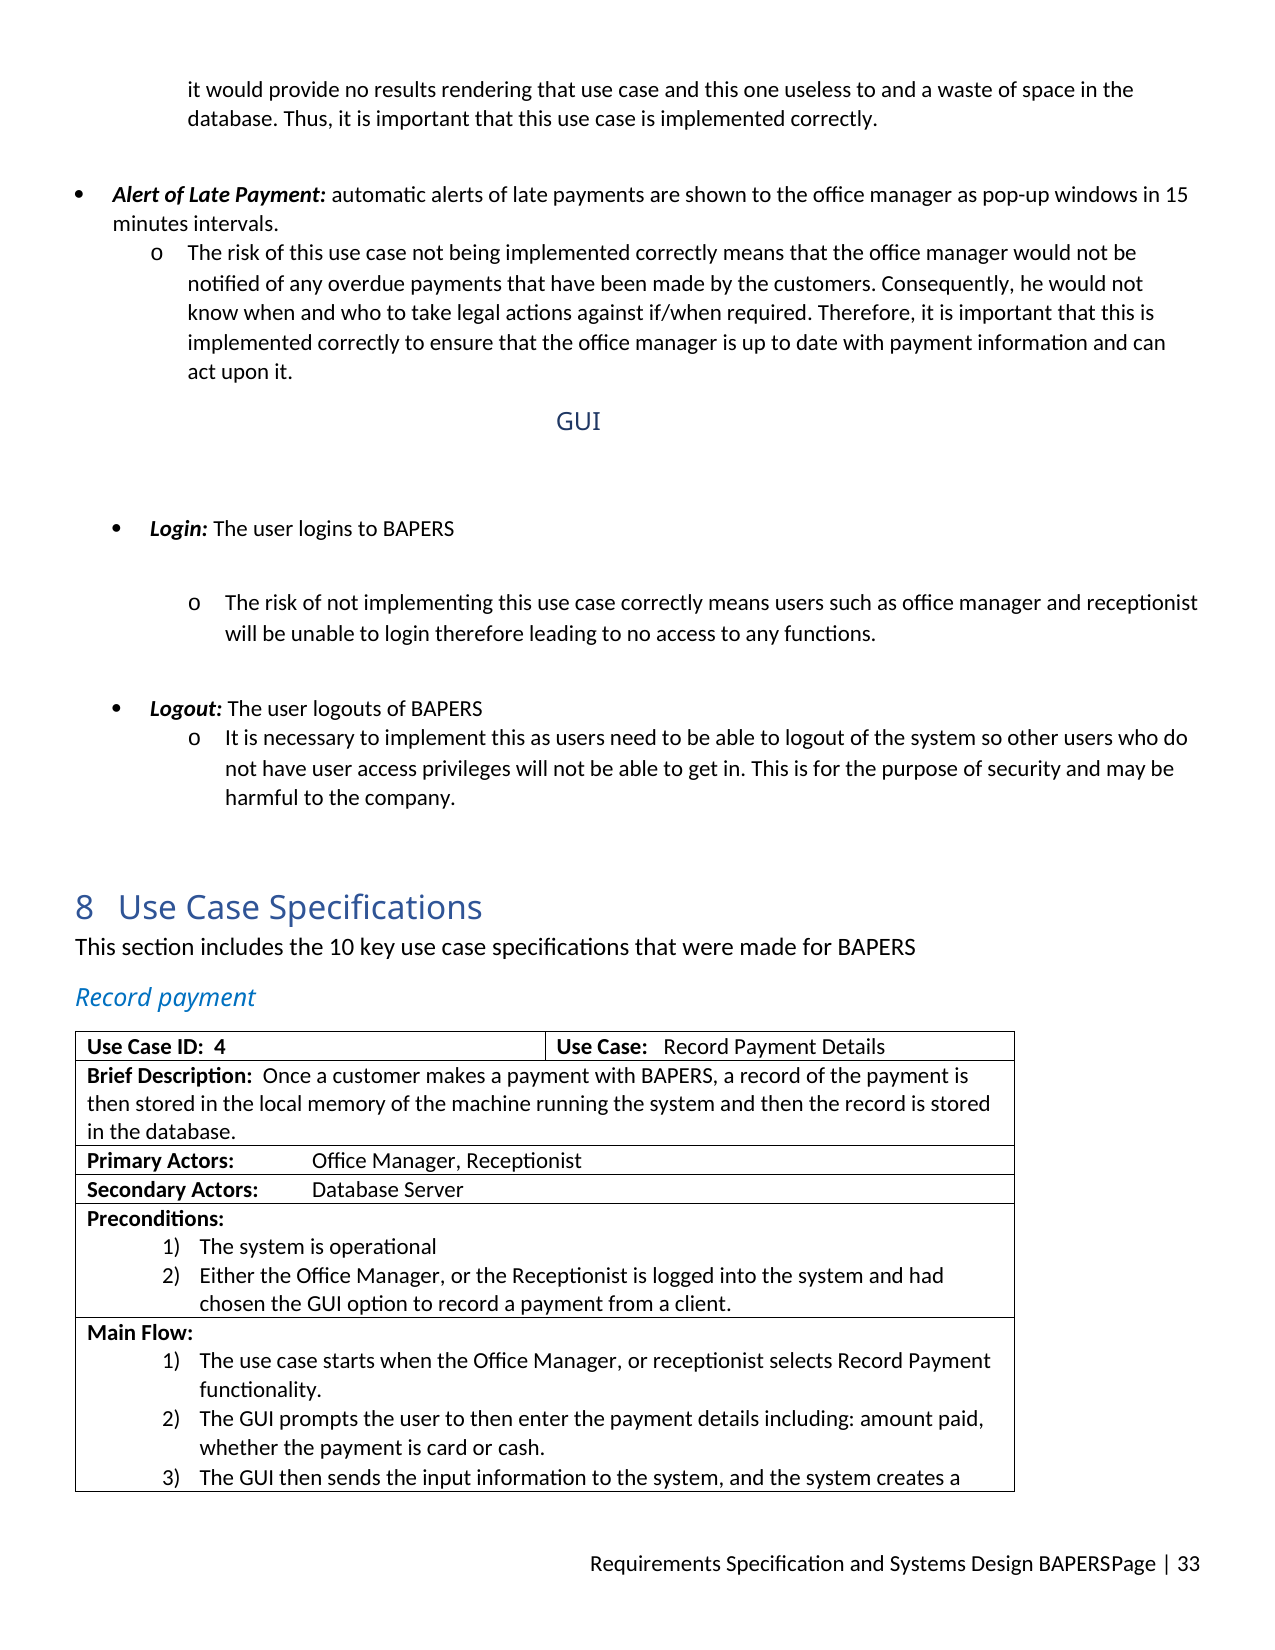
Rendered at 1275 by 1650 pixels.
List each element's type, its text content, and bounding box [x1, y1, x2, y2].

table_header Use Case: Record Payment Details [546, 1032, 1014, 1060]
list The risk of not implementing this use case correctly means users such as office manager and receptionist will be unable to login therefore leading to no access to any functions. [187, 588, 1200, 647]
table_cell Preconditions: The system is operational Either the Office Manager, or the Receptionist is logged into the system and had chosen the GUI option to record a payment from a client. [76, 1204, 1014, 1317]
table_header Use Case ID: 4 [76, 1032, 545, 1060]
table_cell Primary Actors: Office Manager, Receptionist [76, 1146, 1014, 1174]
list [150, 75, 1200, 132]
list It is necessary to implement this as users need to be able to logout of the system so other users who do not have user access privileges will not be able to get in. This is for the purpose of security and may be harmful to the company. [187, 723, 1200, 811]
list Logout: The user logouts of BAPERS [112, 694, 1200, 722]
table_cell Brief Description: Once a customer makes a payment with BAPERS, a record of the payment is then stored in the local memory of the machine running the system and then the record is stored in the database. [76, 1061, 1014, 1145]
text Record payment [75, 979, 1200, 1013]
subtitle GUI [75, 403, 1200, 437]
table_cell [76, 1318, 1014, 1491]
subtitle Use Case Specifications [75, 884, 1200, 929]
table_cell Secondary Actors: Database Server [76, 1175, 1014, 1203]
list Login: The user logins to BAPERS [112, 514, 1200, 542]
list Alert of Late Payment: automatic alerts of late payments are shown to the office manager as pop-up windows in 15 minutes intervals. [75, 180, 1200, 237]
text This section includes the 10 key use case specifications that were made for BAPERS [75, 931, 1200, 961]
list The risk of this use case not being implemented correctly means that the office manager would not be notified of any overdue payments that have been made by the customers. Consequently, he would not know when and who to take legal actions against if/when required. Therefore, it is important that this is implemented correctly to ensure that the office manager is up to date with payment information and can act upon it. [150, 238, 1200, 385]
